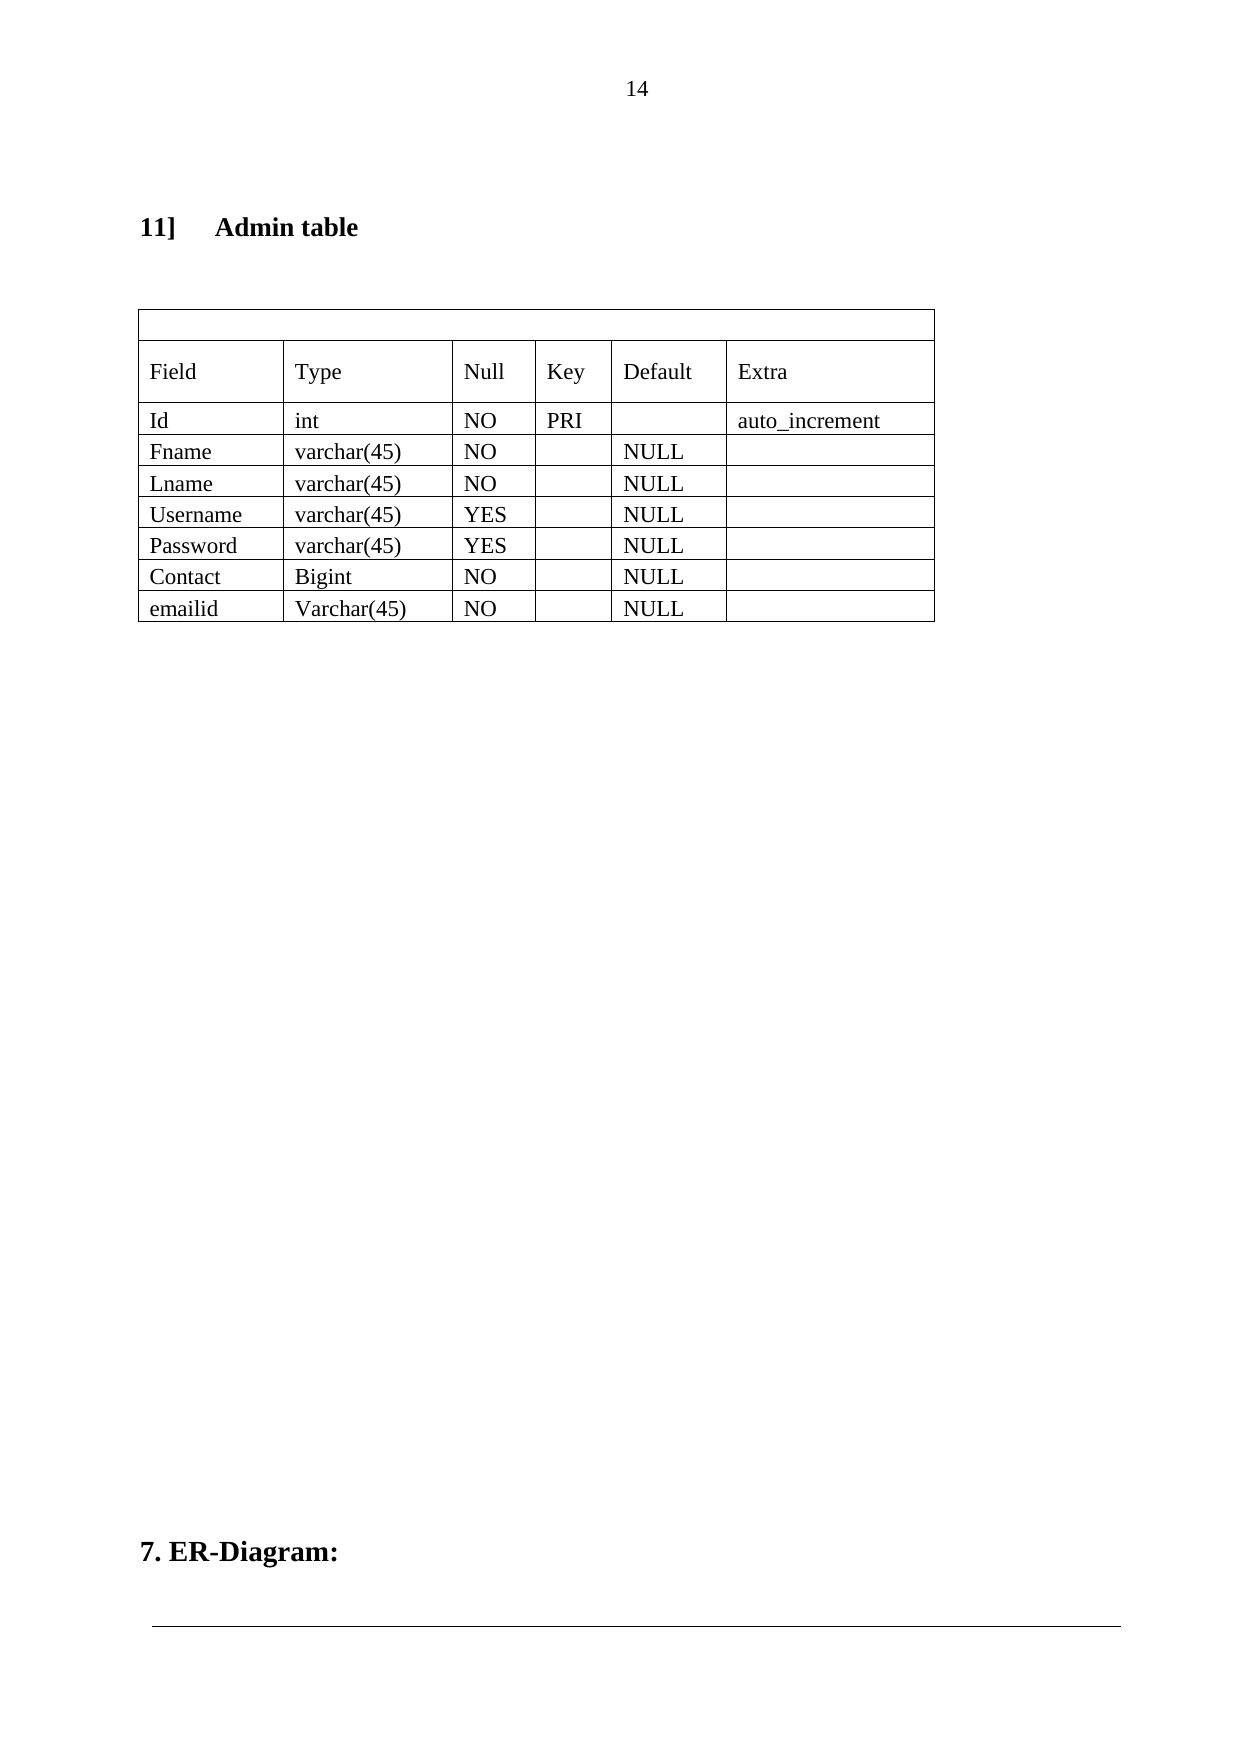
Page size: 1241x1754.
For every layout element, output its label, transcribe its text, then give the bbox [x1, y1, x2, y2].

table_cell Varchar(45) [284, 591, 452, 621]
table_cell [536, 528, 611, 558]
table_cell NULL [612, 528, 726, 558]
table_cell Type [284, 341, 452, 402]
table_cell NULL [612, 591, 726, 621]
table_cell [727, 435, 934, 465]
table_cell [727, 466, 934, 496]
table_cell emailid [139, 591, 283, 621]
table_cell PRI [536, 403, 611, 433]
table_cell Fname [139, 435, 283, 465]
table_cell [536, 497, 611, 527]
table_cell Contact [139, 560, 283, 590]
table_cell [536, 591, 611, 621]
table_cell [727, 560, 934, 590]
table_cell Extra [727, 341, 934, 402]
table_cell varchar(45) [284, 435, 452, 465]
table_cell Lname [139, 466, 283, 496]
table_cell Key [536, 341, 611, 402]
table_cell Default [612, 341, 726, 402]
table_cell int [284, 403, 452, 433]
table_cell [536, 435, 611, 465]
table_cell [727, 528, 934, 558]
table_cell varchar(45) [284, 497, 452, 527]
table_cell NO [453, 435, 535, 465]
table_cell varchar(45) [284, 528, 452, 558]
table_header [139, 310, 934, 340]
table_cell Null [453, 341, 535, 402]
table_cell [727, 497, 934, 527]
table_cell YES [453, 497, 535, 527]
table_cell NO [453, 403, 535, 433]
subtitle ER-Diagram: [139, 1534, 1134, 1568]
table_cell [536, 466, 611, 496]
table_cell auto_increment [727, 403, 934, 433]
table_cell Id [139, 403, 283, 433]
table_cell NO [453, 560, 535, 590]
table_cell Username [139, 497, 283, 527]
table_cell varchar(45) [284, 466, 452, 496]
table_cell Field [139, 341, 283, 402]
table_cell NULL [612, 497, 726, 527]
table_cell NO [453, 591, 535, 621]
table_cell NO [453, 466, 535, 496]
table_cell NULL [612, 560, 726, 590]
table_cell NULL [612, 466, 726, 496]
text 11] Admin table [139, 211, 1134, 242]
table_cell Password [139, 528, 283, 558]
table_cell NULL [612, 435, 726, 465]
table_cell YES [453, 528, 535, 558]
table_cell [727, 591, 934, 621]
table_cell [536, 560, 611, 590]
table_cell Bigint [284, 560, 452, 590]
table_cell [612, 403, 726, 433]
